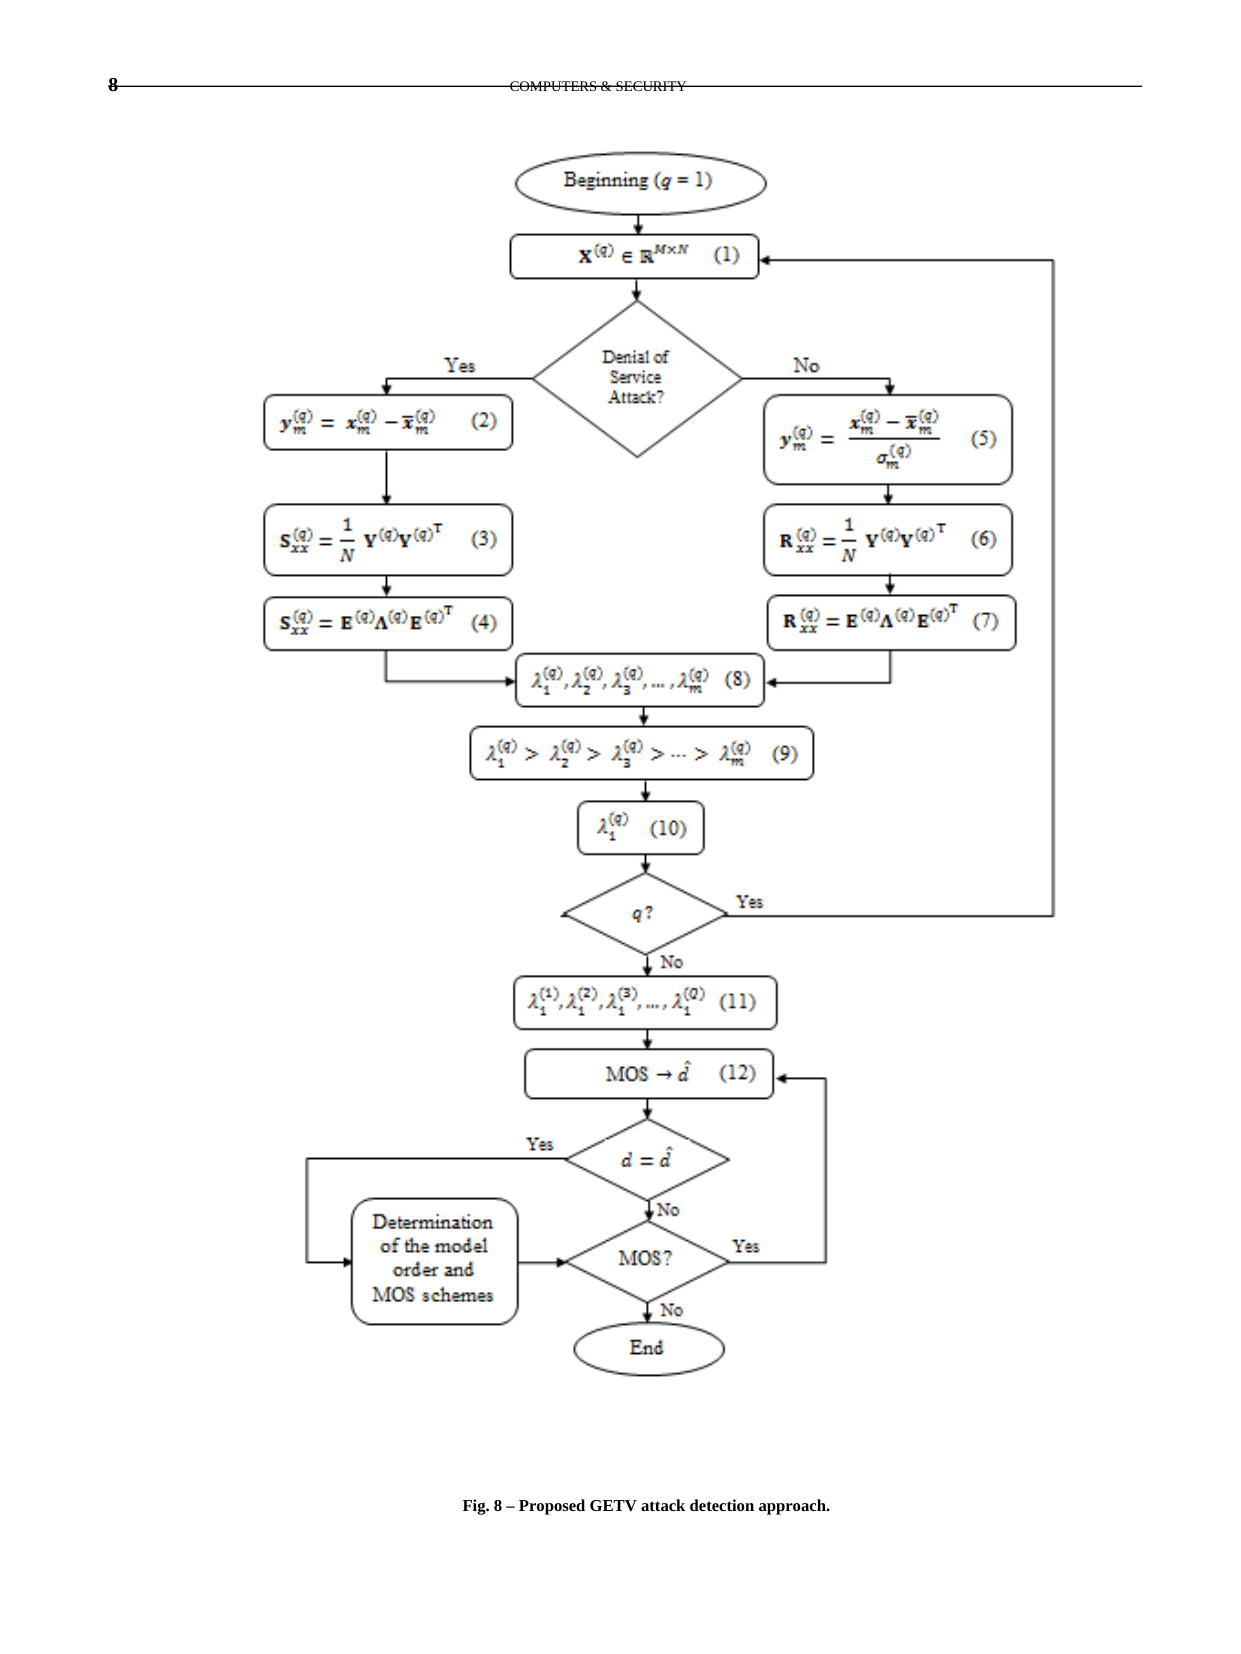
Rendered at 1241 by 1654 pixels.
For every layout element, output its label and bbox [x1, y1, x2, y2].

picture [251, 143, 1070, 1384]
